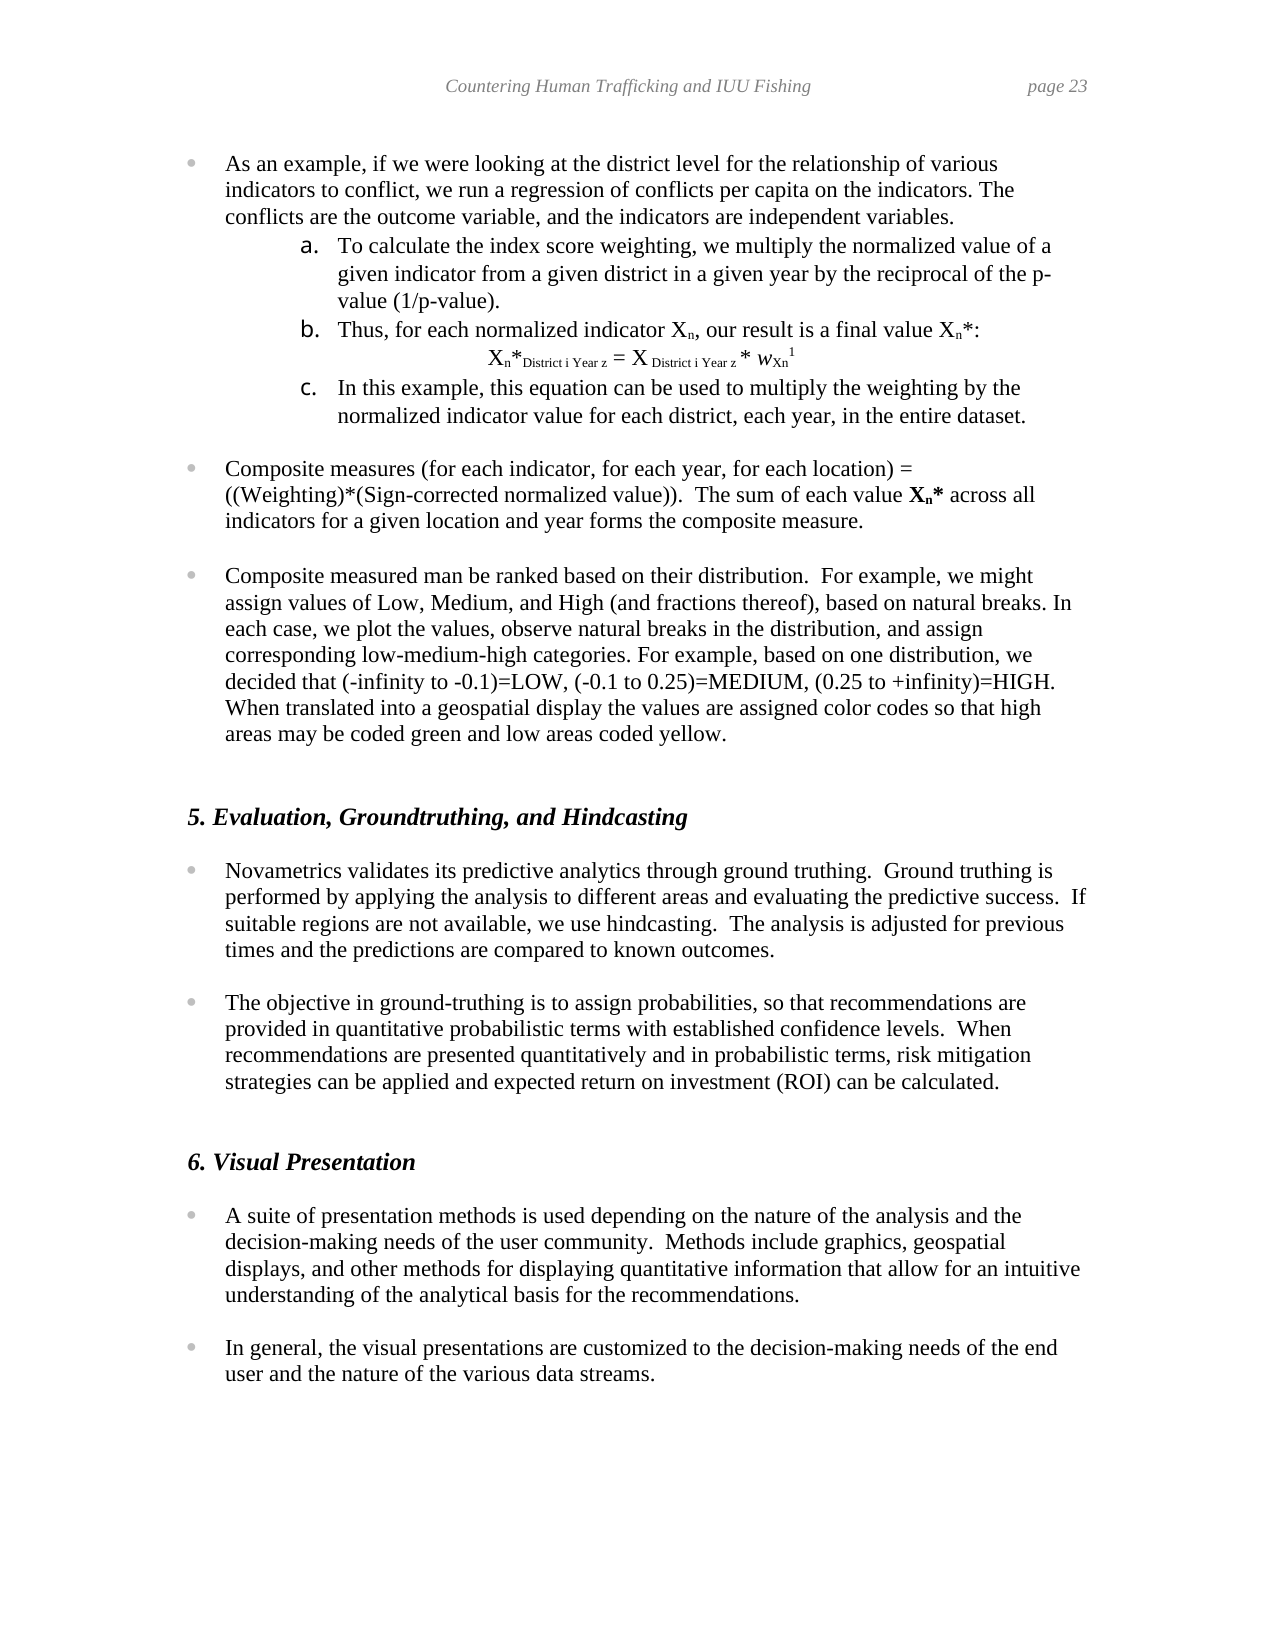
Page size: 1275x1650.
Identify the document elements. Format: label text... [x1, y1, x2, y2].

text Xn*District i Year z = X District i Year z * wXn1 [300, 344, 1087, 371]
text 6. Visual Presentation [187, 1147, 1087, 1176]
list Composite measures (for each indicator, for each year, for each location) = ((Weighting)*(Sign-corrected normalized value)). The sum of each value Xn* across all indicators for a given location and year forms the composite measure. [187, 454, 1087, 562]
list Composite measured man be ranked based on their distribution. For example, we might assign values of Low, Medium, and High (and fractions thereof), based on natural breaks. In each case, we plot the values, observe natural breaks in the distribution, and assign corresponding low-medium-high categories. For example, based on one distribution, we decided that (-infinity to -0.1)=LOW, (-0.1 to 0.25)=MEDIUM, (0.25 to +infinity)=HIGH. When translated into a geospatial display the values are assigned color codes so that high areas may be coded green and low areas coded yellow. [187, 562, 1087, 747]
list The objective in ground-truthing is to assign probabilities, so that recommendations are provided in quantitative probabilistic terms with established confidence levels. When recommendations are presented quantitatively and in probabilistic terms, risk mitigation strategies can be applied and expected return on investment (ROI) can be calculated. [187, 989, 1087, 1094]
list In general, the visual presentations are customized to the decision-making needs of the end user and the nature of the various data streams. [187, 1334, 1087, 1387]
list To calculate the index score weighting, we multiply the normalized value of a given indicator from a given district in a given year by the reciprocal of the p-value (1/p-value). [300, 229, 1087, 313]
list Thus, for each normalized indicator Xn, our result is a final value Xn*: [300, 313, 1087, 344]
list As an example, if we were looking at the district level for the relationship of various indicators to conflict, we run a regression of conflicts per capita on the indicators. The conflicts are the outcome variable, and the indicators are independent variables. [187, 150, 1087, 229]
list Novametrics validates its predictive analytics through ground truthing. Ground truthing is performed by applying the analysis to different areas and evaluating the predictive success. If suitable regions are not available, we use hindcasting. The analysis is adjusted for previous times and the predictions are compared to known outcomes. [187, 857, 1087, 962]
list In this example, this equation can be used to multiply the weighting by the normalized indicator value for each district, each year, in the entire dataset. [300, 371, 1087, 428]
list A suite of presentation methods is used depending on the nature of the analysis and the decision-making needs of the user community. Methods include graphics, geospatial displays, and other methods for displaying quantitative information that allow for an intuitive understanding of the analytical basis for the recommendations. [187, 1202, 1087, 1307]
subtitle 5. Evaluation, Groundtruthing, and Hindcasting [187, 802, 1087, 831]
